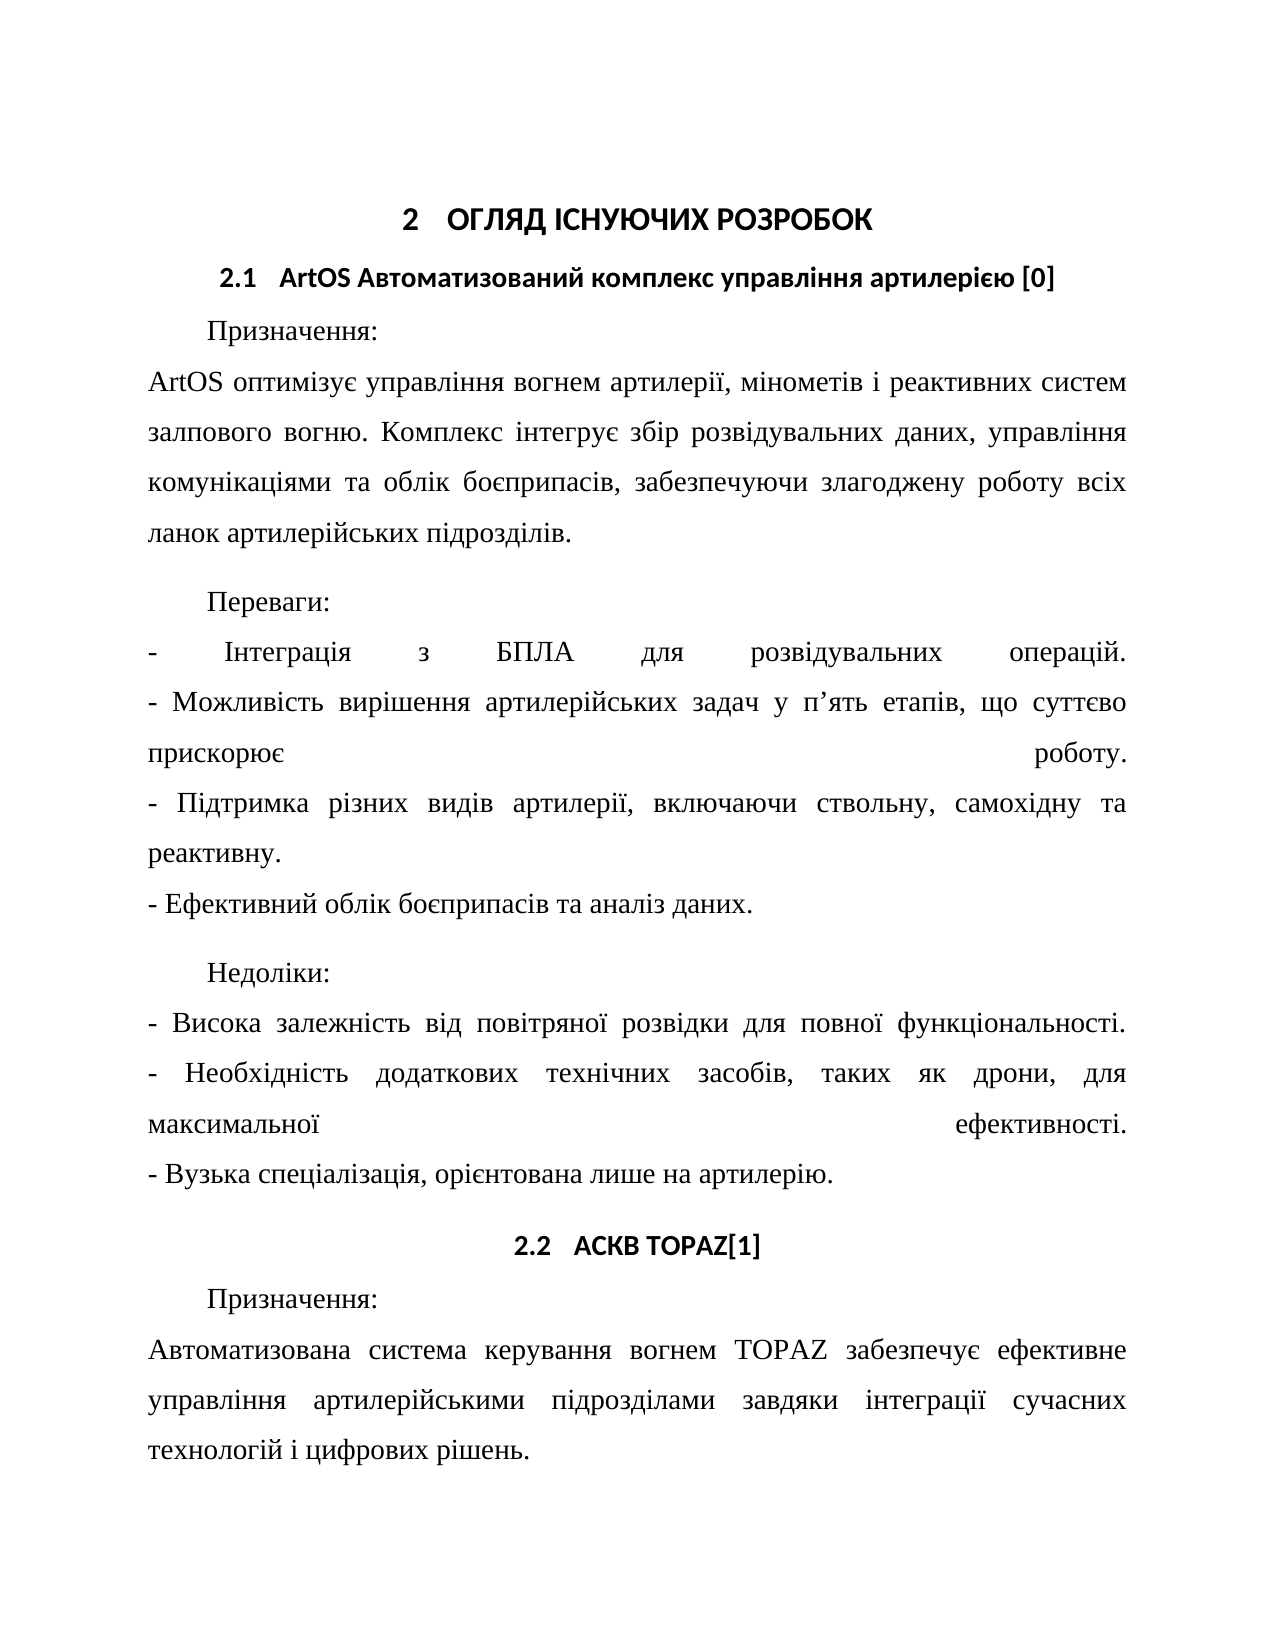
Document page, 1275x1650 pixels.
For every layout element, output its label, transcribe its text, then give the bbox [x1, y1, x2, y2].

subtitle ОГЛЯД ІСНУЮЧИХ РОЗРОБОК [148, 198, 1127, 238]
text Переваги: - Інтеграція з БПЛА для розвідувальних операцій. - Можливість вирішення артилерійських задач у п’ять етапів, що суттєво прискорює роботу. - Підтримка різних видів артилерії, включаючи ствольну, самохідну та реактивну. - Ефективний облік боєприпасів та аналіз даних. [148, 584, 1127, 919]
text Призначення: ArtOS оптимізує управління вогнем артилерії, мінометів і реактивних систем залпового вогню. Комплекс інтегрує збір розвідувальних даних, управління комунікаціями та облік боєприпасів, забезпечуючи злагоджену роботу всіх ланок артилерійських підрозділів. [148, 313, 1127, 548]
subtitle АСКВ TOPAZ[1] [148, 1227, 1127, 1263]
text Призначення: Автоматизована система керування вогнем TOPAZ забезпечує ефективне управління артилерійськими підрозділами завдяки інтеграції сучасних технологій і цифрових рішень. [148, 1282, 1127, 1466]
subtitle ArtOS Автоматизований комплекс управління артилерією [0] [148, 259, 1127, 295]
text Недоліки: - Висока залежність від повітряної розвідки для повної функціональності. - Необхідність додаткових технічних засобів, таких як дрони, для максимальної ефективності. - Вузька спеціалізація, орієнтована лише на артилерію. [148, 955, 1127, 1189]
